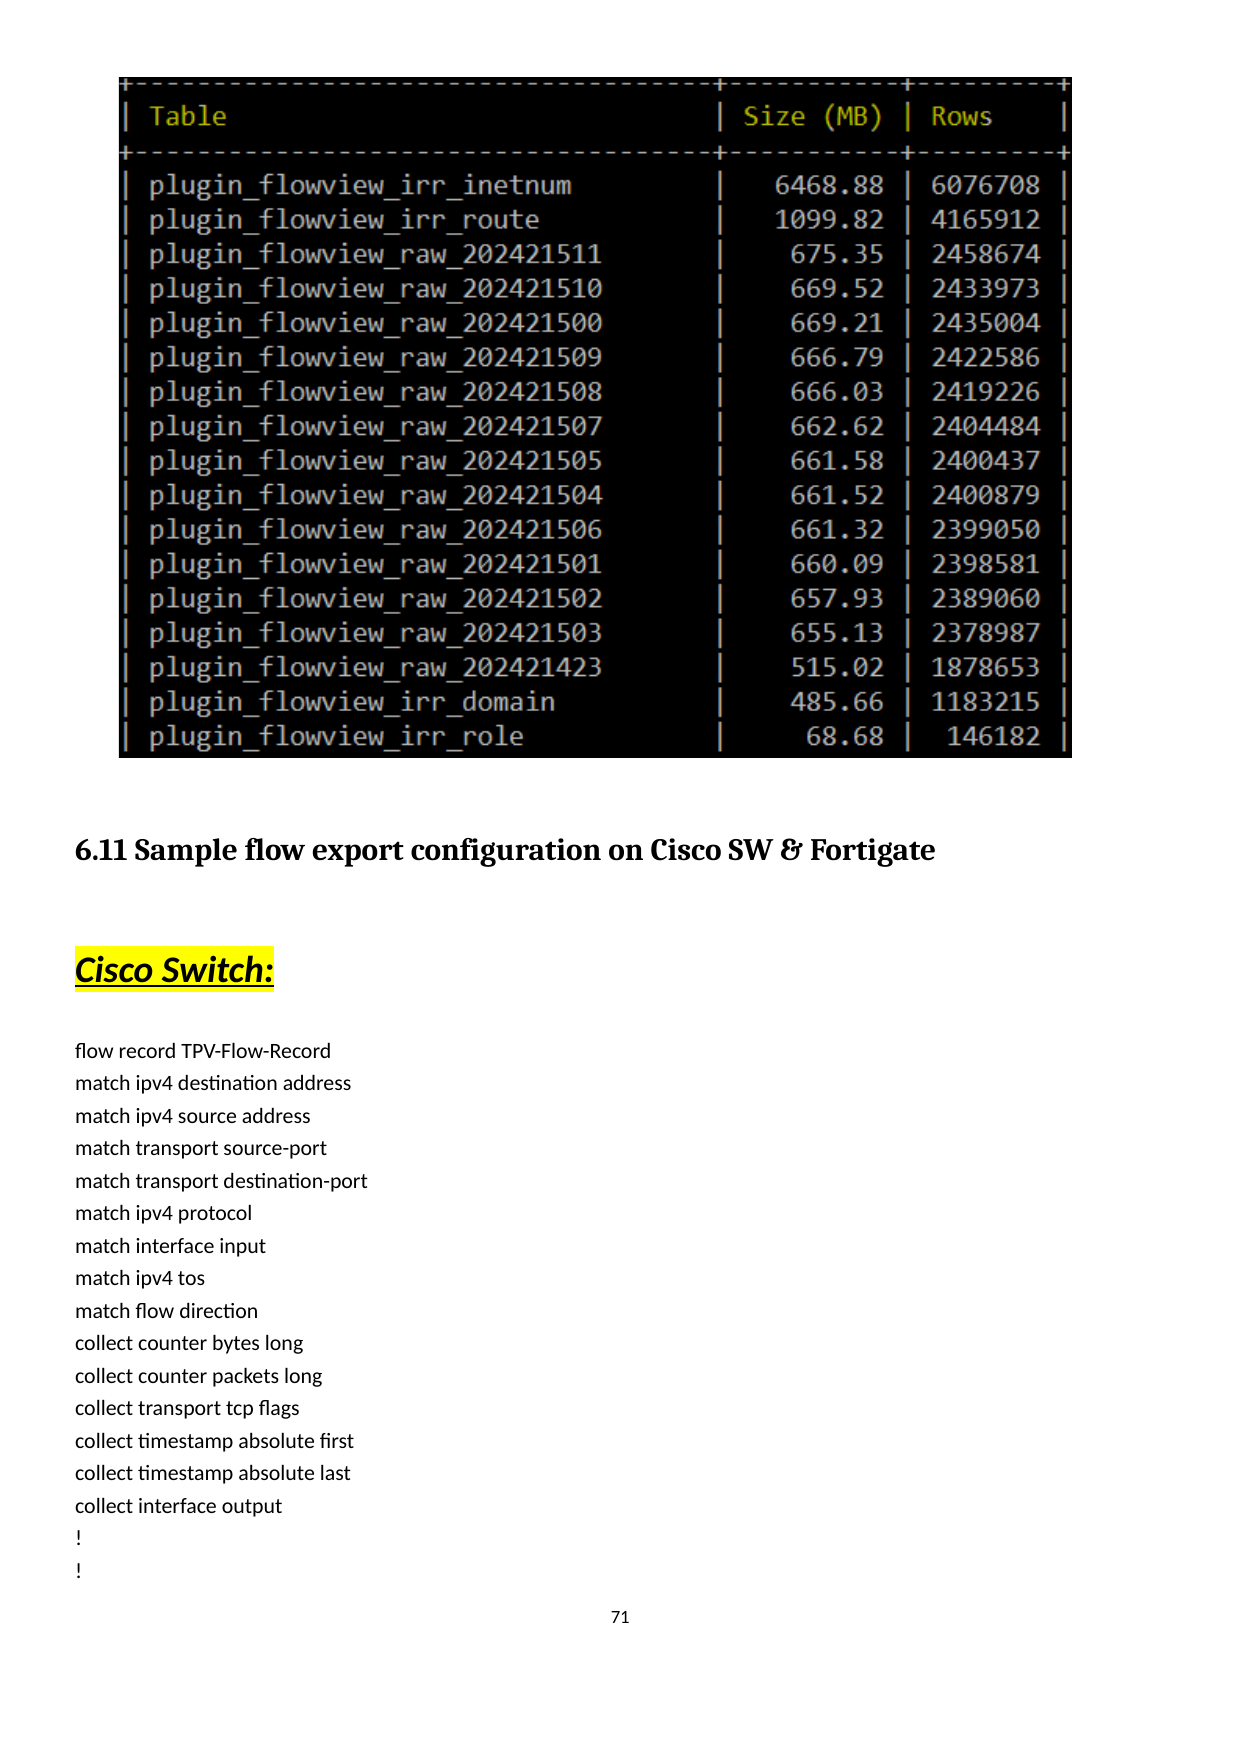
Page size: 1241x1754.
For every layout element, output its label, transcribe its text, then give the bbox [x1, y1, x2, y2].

text match ipv4 protocol [75, 1196, 1165, 1229]
text match transport destination-port [75, 1164, 1165, 1196]
text collect counter bytes long [75, 1326, 1165, 1359]
picture [118, 77, 1072, 758]
text match ipv4 source address [75, 1099, 1165, 1131]
text ! [75, 1521, 1165, 1554]
text match transport source-port [75, 1131, 1165, 1164]
text flow record TPV-Flow-Record [75, 1034, 1165, 1066]
text collect transport tcp flags [75, 1391, 1165, 1424]
text Cisco Switch: [75, 936, 1165, 1001]
text collect interface output [75, 1489, 1165, 1521]
text match ipv4 destination address [75, 1066, 1165, 1099]
text collect timestamp absolute first [75, 1424, 1165, 1456]
text collect counter packets long [75, 1359, 1165, 1391]
list Sample flow export configuration on Cisco SW & Fortigate [75, 818, 1165, 883]
text collect timestamp absolute last [75, 1456, 1165, 1489]
text match flow direction [75, 1294, 1165, 1326]
text match interface input [75, 1229, 1165, 1261]
text ! [75, 1554, 1165, 1586]
text match ipv4 tos [75, 1261, 1165, 1294]
